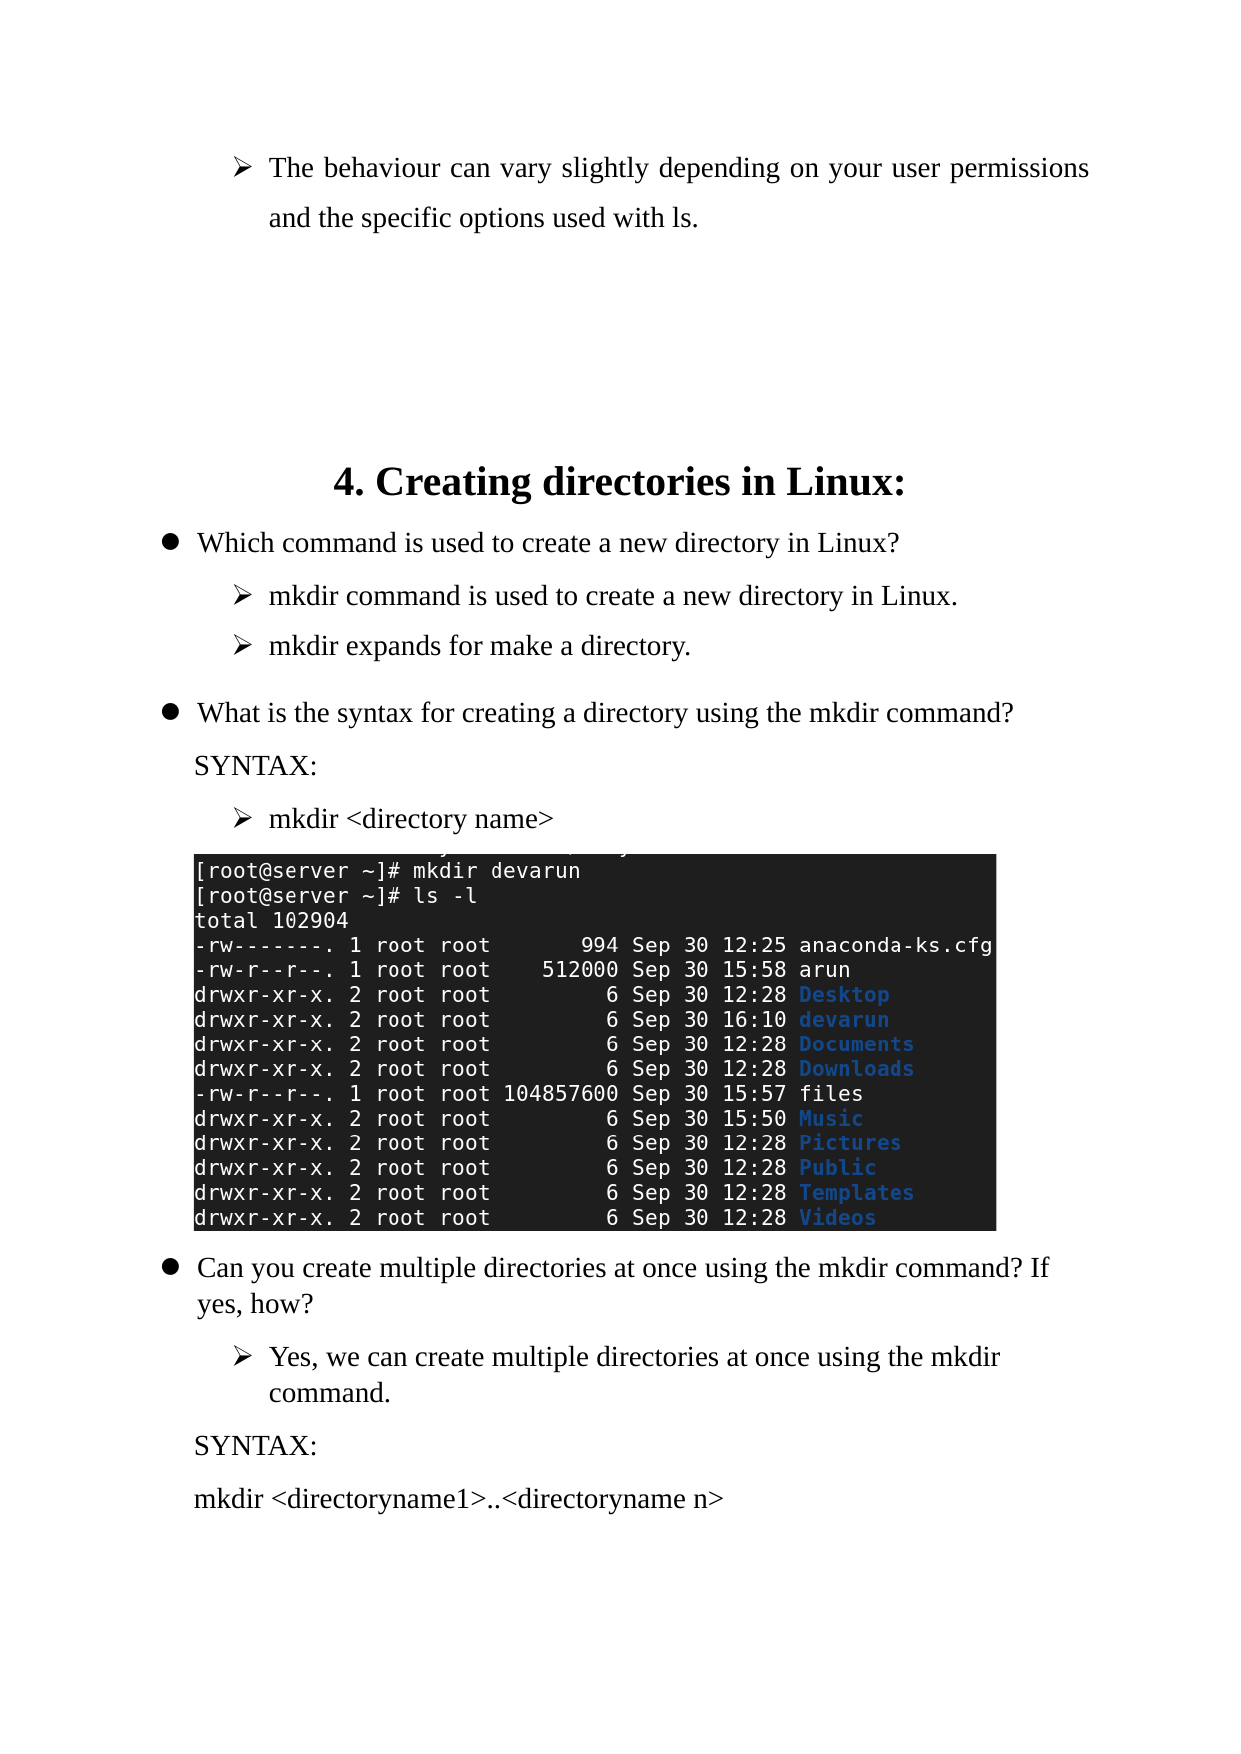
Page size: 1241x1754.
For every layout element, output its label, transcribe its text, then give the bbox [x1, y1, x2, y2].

text mkdir <directoryname1>..<directoryname n> [194, 1481, 1090, 1514]
list The behaviour can vary slightly depending on your user permissions and the specific options used with ls. [231, 150, 1090, 234]
list Which command is used to create a new directory in Linux? [159, 525, 1090, 559]
list mkdir <directory name> [231, 801, 1090, 835]
picture [193, 854, 997, 1231]
list Yes, we can create multiple directories at once using the mkdir command. [231, 1339, 1090, 1409]
text SYNTAX: [194, 748, 1090, 782]
list Can you create multiple directories at once using the mkdir command? If yes, how? [159, 1250, 1090, 1319]
list mkdir command is used to create a new directory in Linux. [231, 578, 1090, 612]
text 4. Creating directories in Linux: [150, 457, 1090, 505]
list mkdir expands for make a directory. [231, 628, 1090, 662]
text SYNTAX: [194, 1428, 1090, 1461]
list What is the syntax for creating a directory using the mkdir command? [159, 696, 1090, 729]
